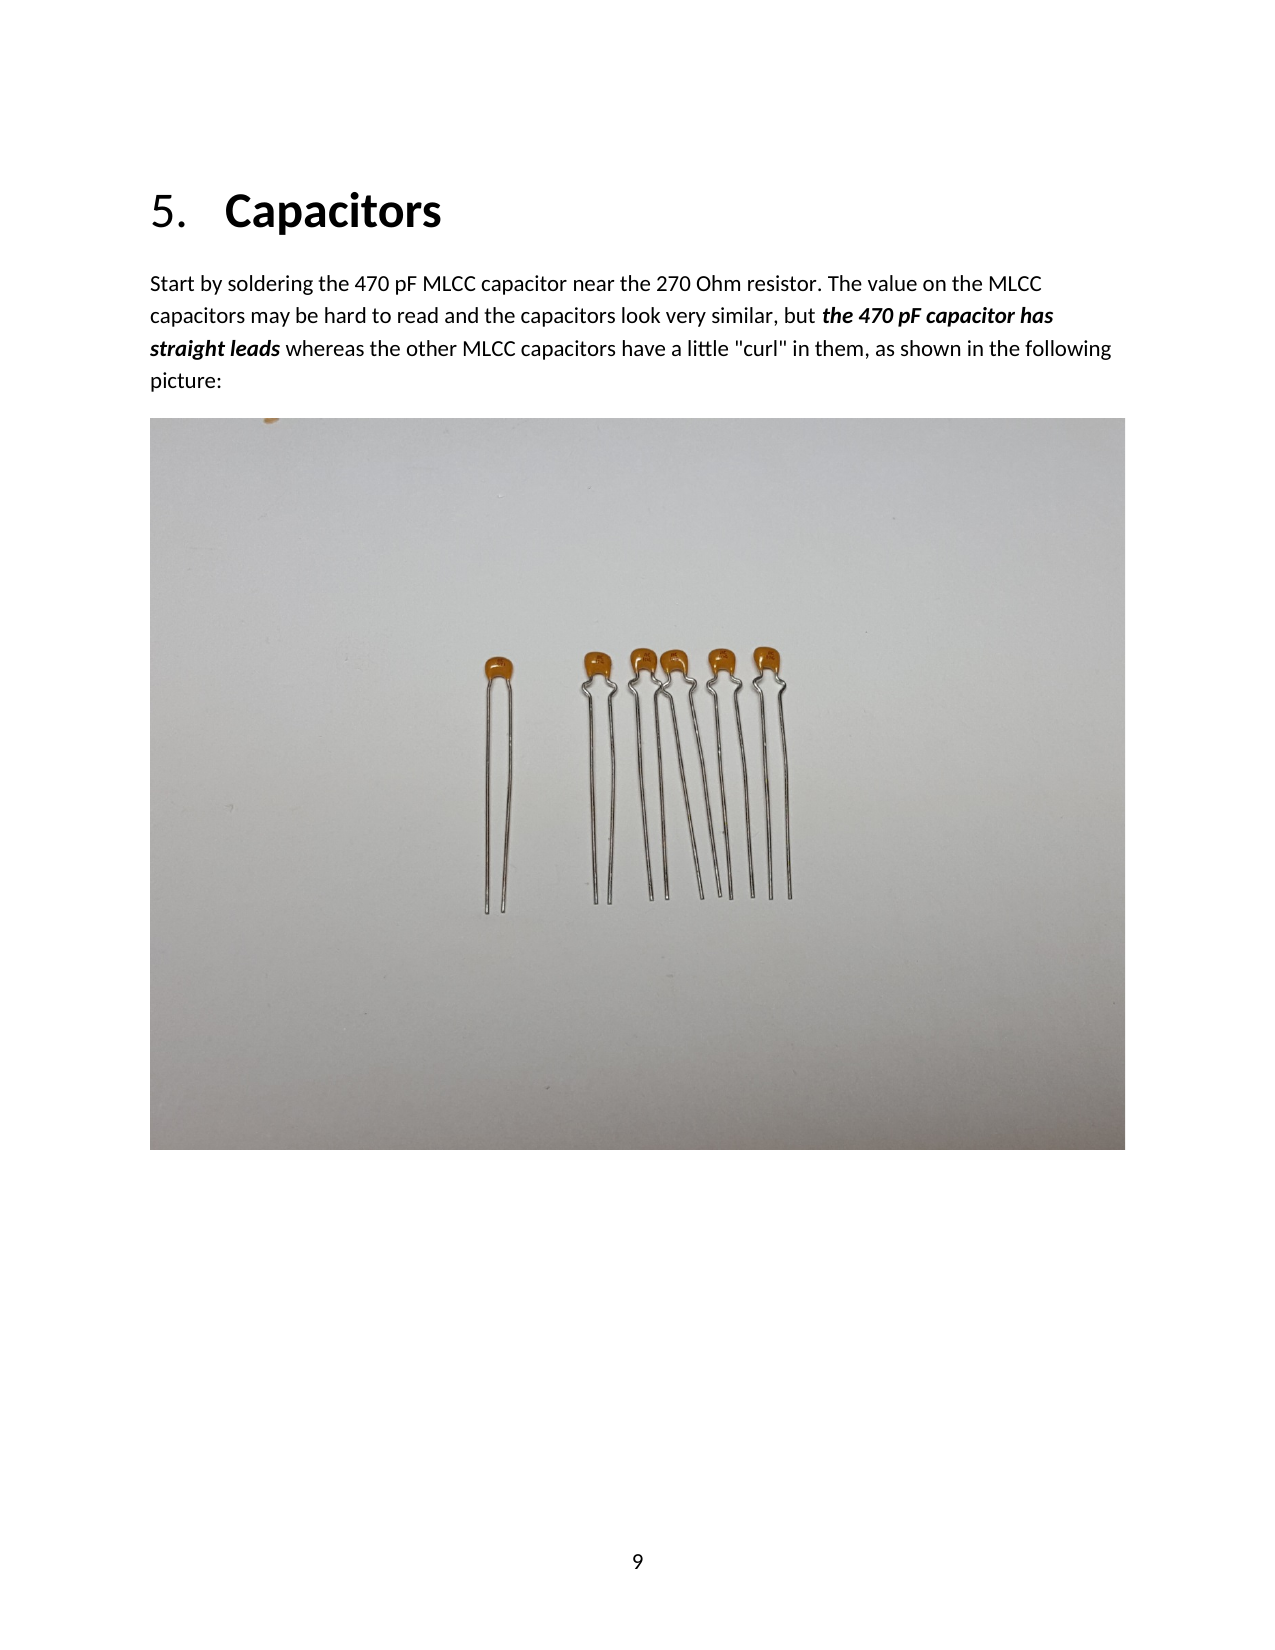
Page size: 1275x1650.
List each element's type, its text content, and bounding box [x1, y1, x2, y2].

picture [150, 418, 1125, 1150]
subtitle Capacitors [150, 179, 1125, 240]
text Start by soldering the 470 pF MLCC capacitor near the 270 Ohm resistor. The value on the MLCC capacitors may be hard to read and the capacitors look very similar, but the 470 pF capacitor has straight leads whereas the other MLCC capacitors have a little "curl" in them, as shown in the following picture: [150, 269, 1125, 394]
